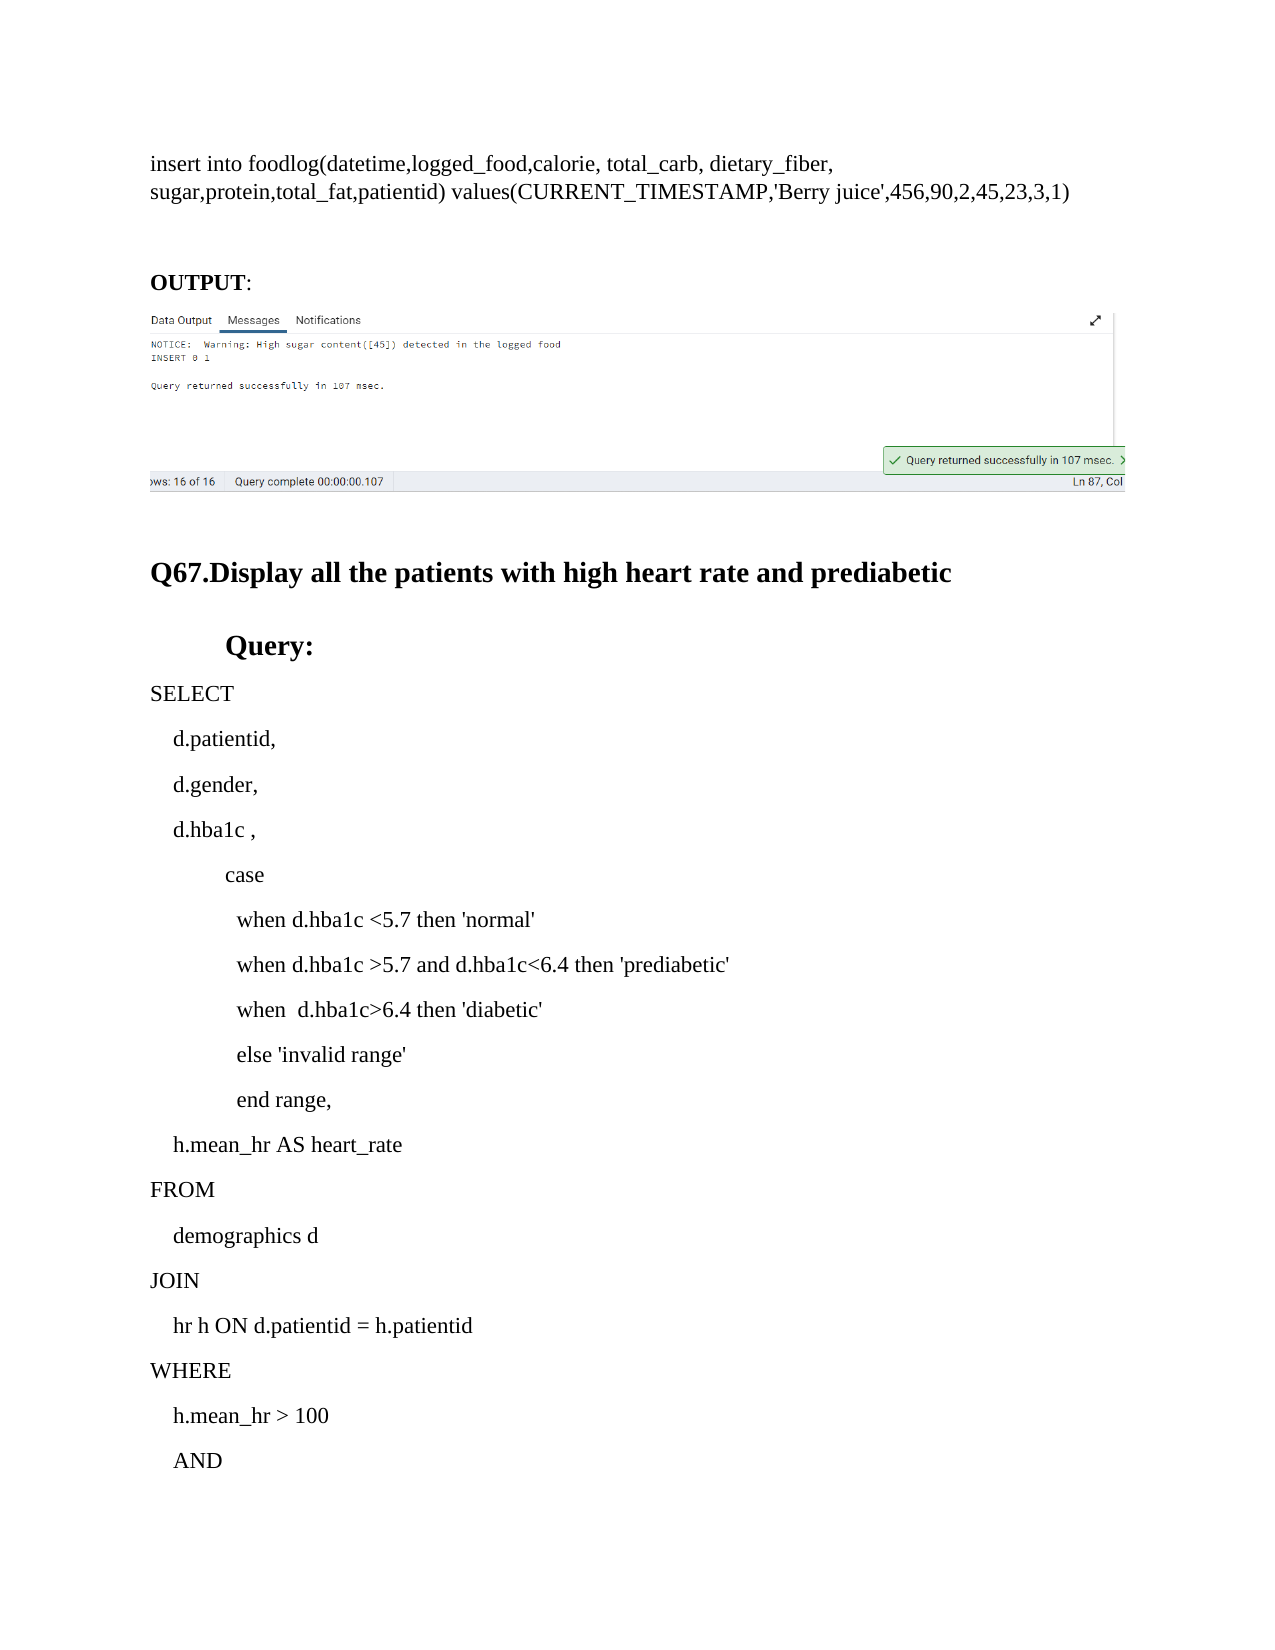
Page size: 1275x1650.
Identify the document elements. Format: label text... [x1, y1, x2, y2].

text JOIN [150, 1267, 1125, 1293]
text when d.hba1c >5.7 and d.hba1c<6.4 then 'prediabetic' [150, 951, 1125, 977]
text else 'invalid range' [150, 1041, 1125, 1068]
picture [150, 313, 1125, 492]
text d.gender, [150, 771, 1125, 797]
text when d.hba1c <5.7 then 'normal' [150, 906, 1125, 932]
text FROM [150, 1177, 1125, 1203]
text h.mean_hr AS heart_rate [150, 1131, 1125, 1158]
text d.patientid, [150, 726, 1125, 752]
text end range, [150, 1086, 1125, 1113]
text SELECT [150, 680, 1125, 707]
text AND [150, 1447, 1125, 1473]
text OUTPUT: [150, 269, 1125, 295]
text insert into foodlog(datetime,logged_food,calorie, total_carb, dietary_fiber, sugar,protein,total_fat,patientid) values(CURRENT_TIMESTAMP,'Berry juice',456,90,2,45,23,3,1) [150, 150, 1125, 205]
text WHERE [150, 1357, 1125, 1383]
text Q67.Display all the patients with high heart rate and prediabetic Query: [150, 555, 1125, 661]
text demographics d [150, 1222, 1125, 1248]
text when d.hba1c>6.4 then 'diabetic' [150, 996, 1125, 1022]
text hr h ON d.patientid = h.patientid [150, 1312, 1125, 1338]
text d.hba1c , [150, 816, 1125, 842]
text h.mean_hr > 100 [150, 1402, 1125, 1428]
text case [150, 861, 1125, 887]
